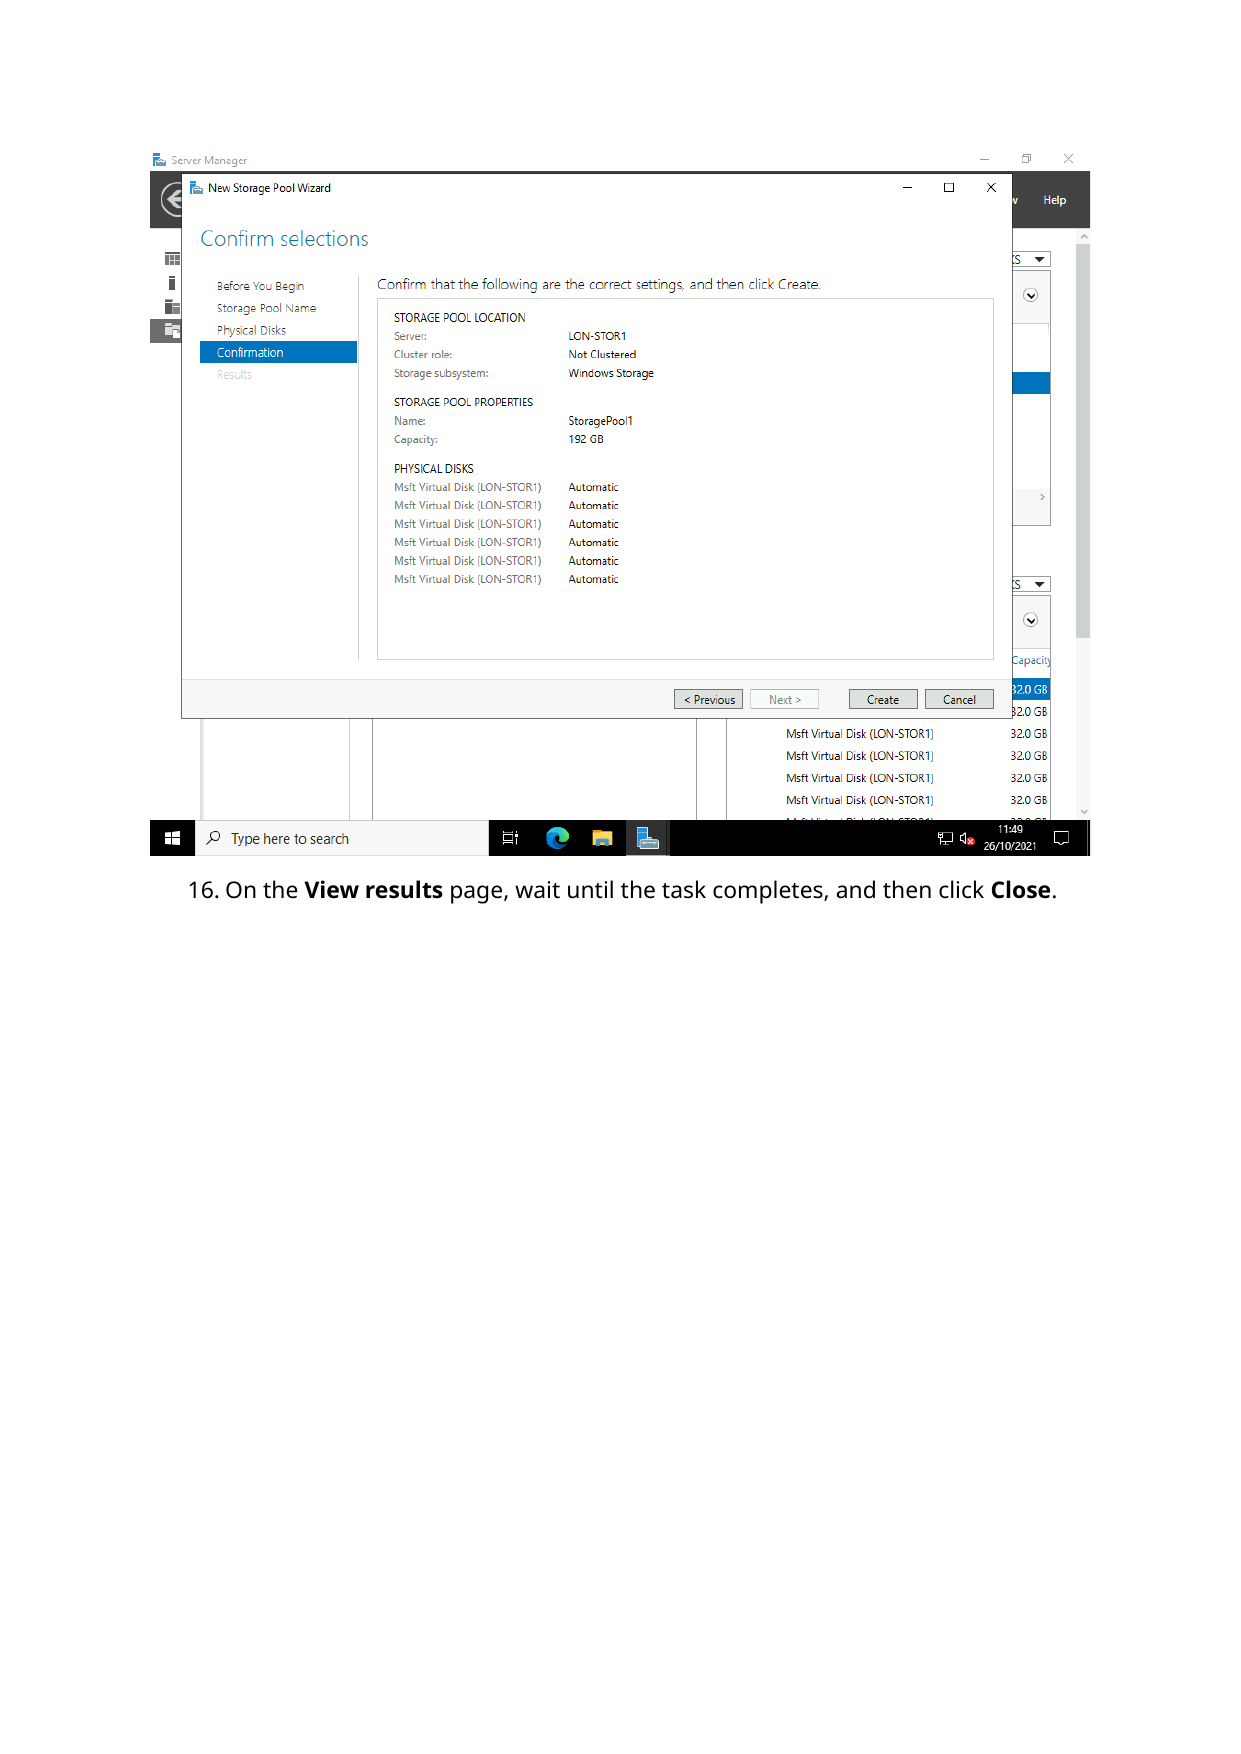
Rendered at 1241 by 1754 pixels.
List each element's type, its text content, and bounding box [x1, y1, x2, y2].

picture [150, 150, 1091, 856]
list On the View results page, wait until the task completes, and then click Close. [187, 874, 1090, 906]
